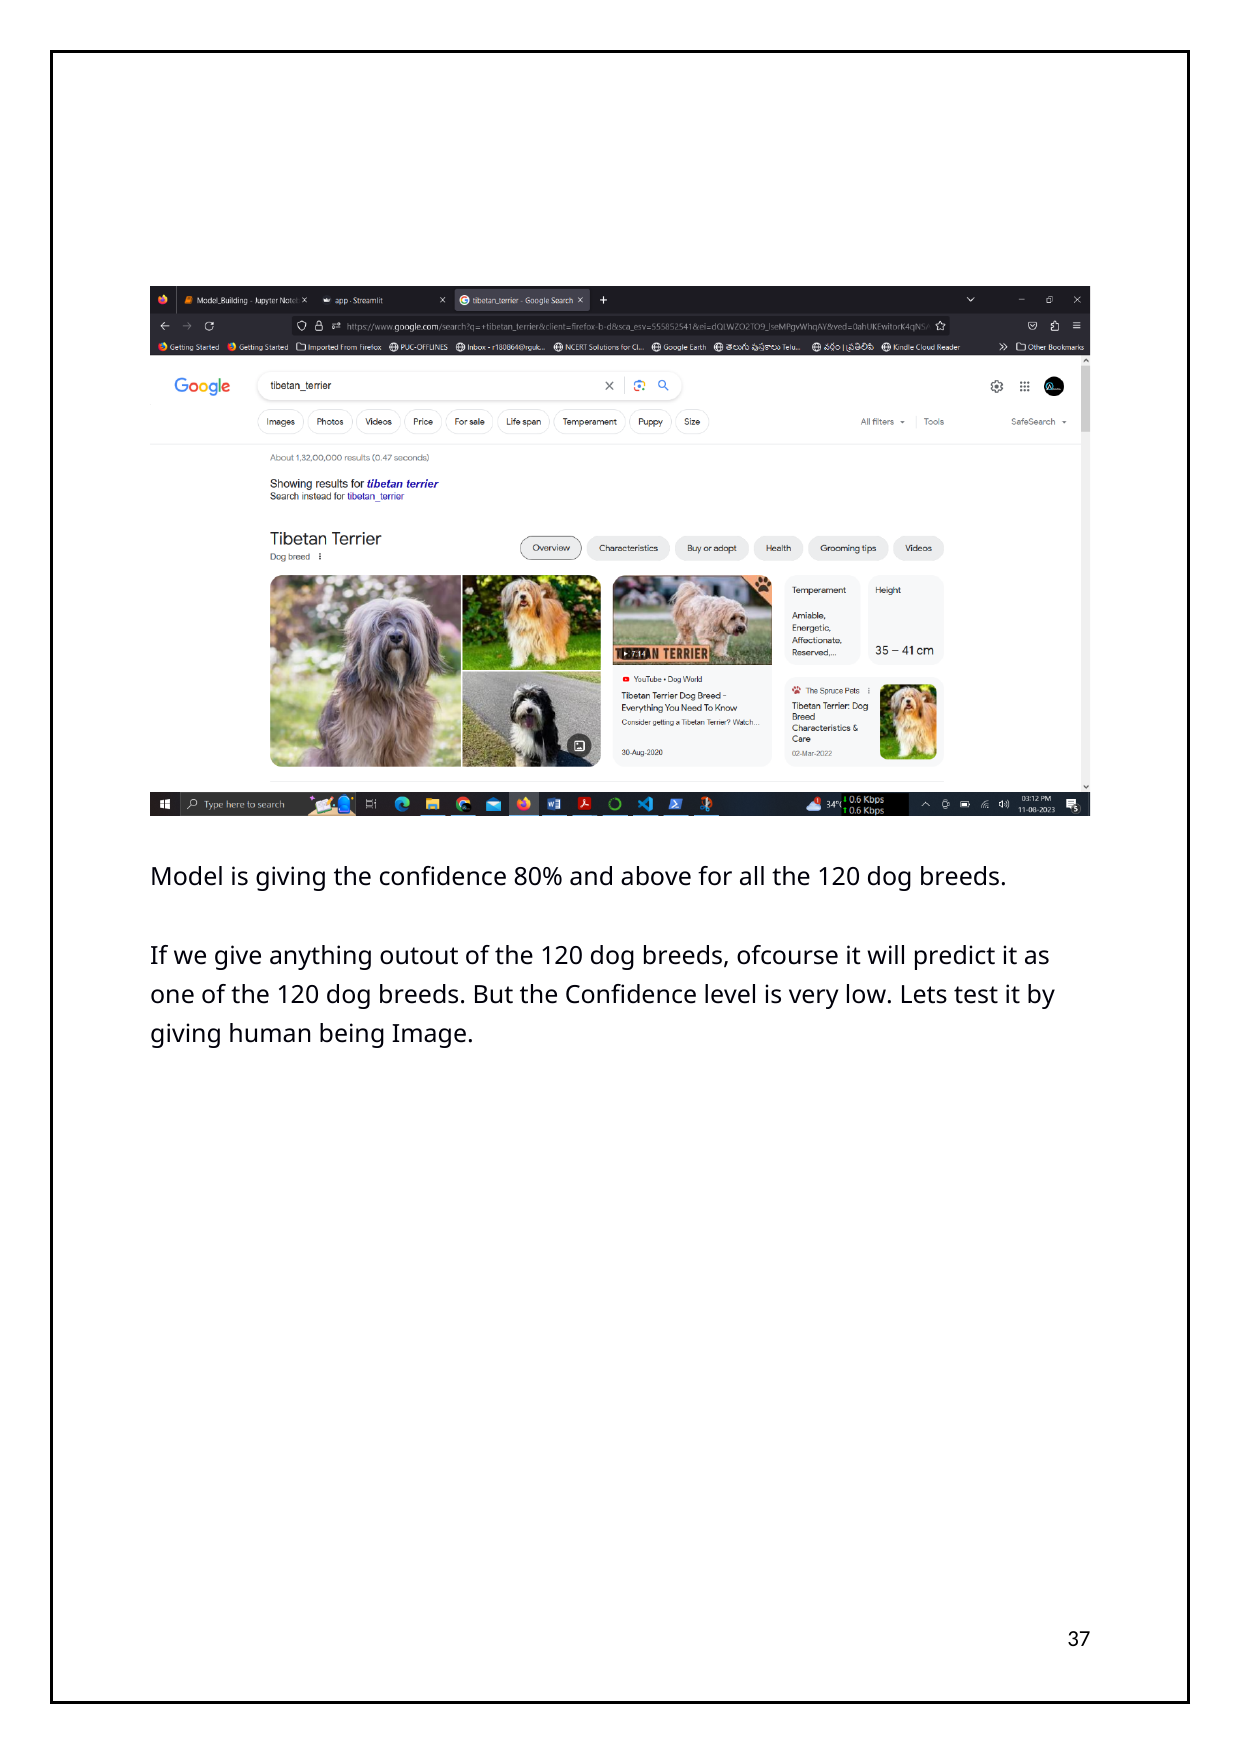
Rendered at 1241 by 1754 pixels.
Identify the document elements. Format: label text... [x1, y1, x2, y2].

picture [150, 286, 1091, 816]
text If we give anything outout of the 120 dog breeds, ofcourse it will predict it as one of the 120 dog breeds. But the Confidence level is very low. Lets test it by giving human being Image. [150, 937, 1090, 1050]
text Model is giving the confidence 80% and above for all the 120 dog breeds. [150, 859, 1090, 893]
